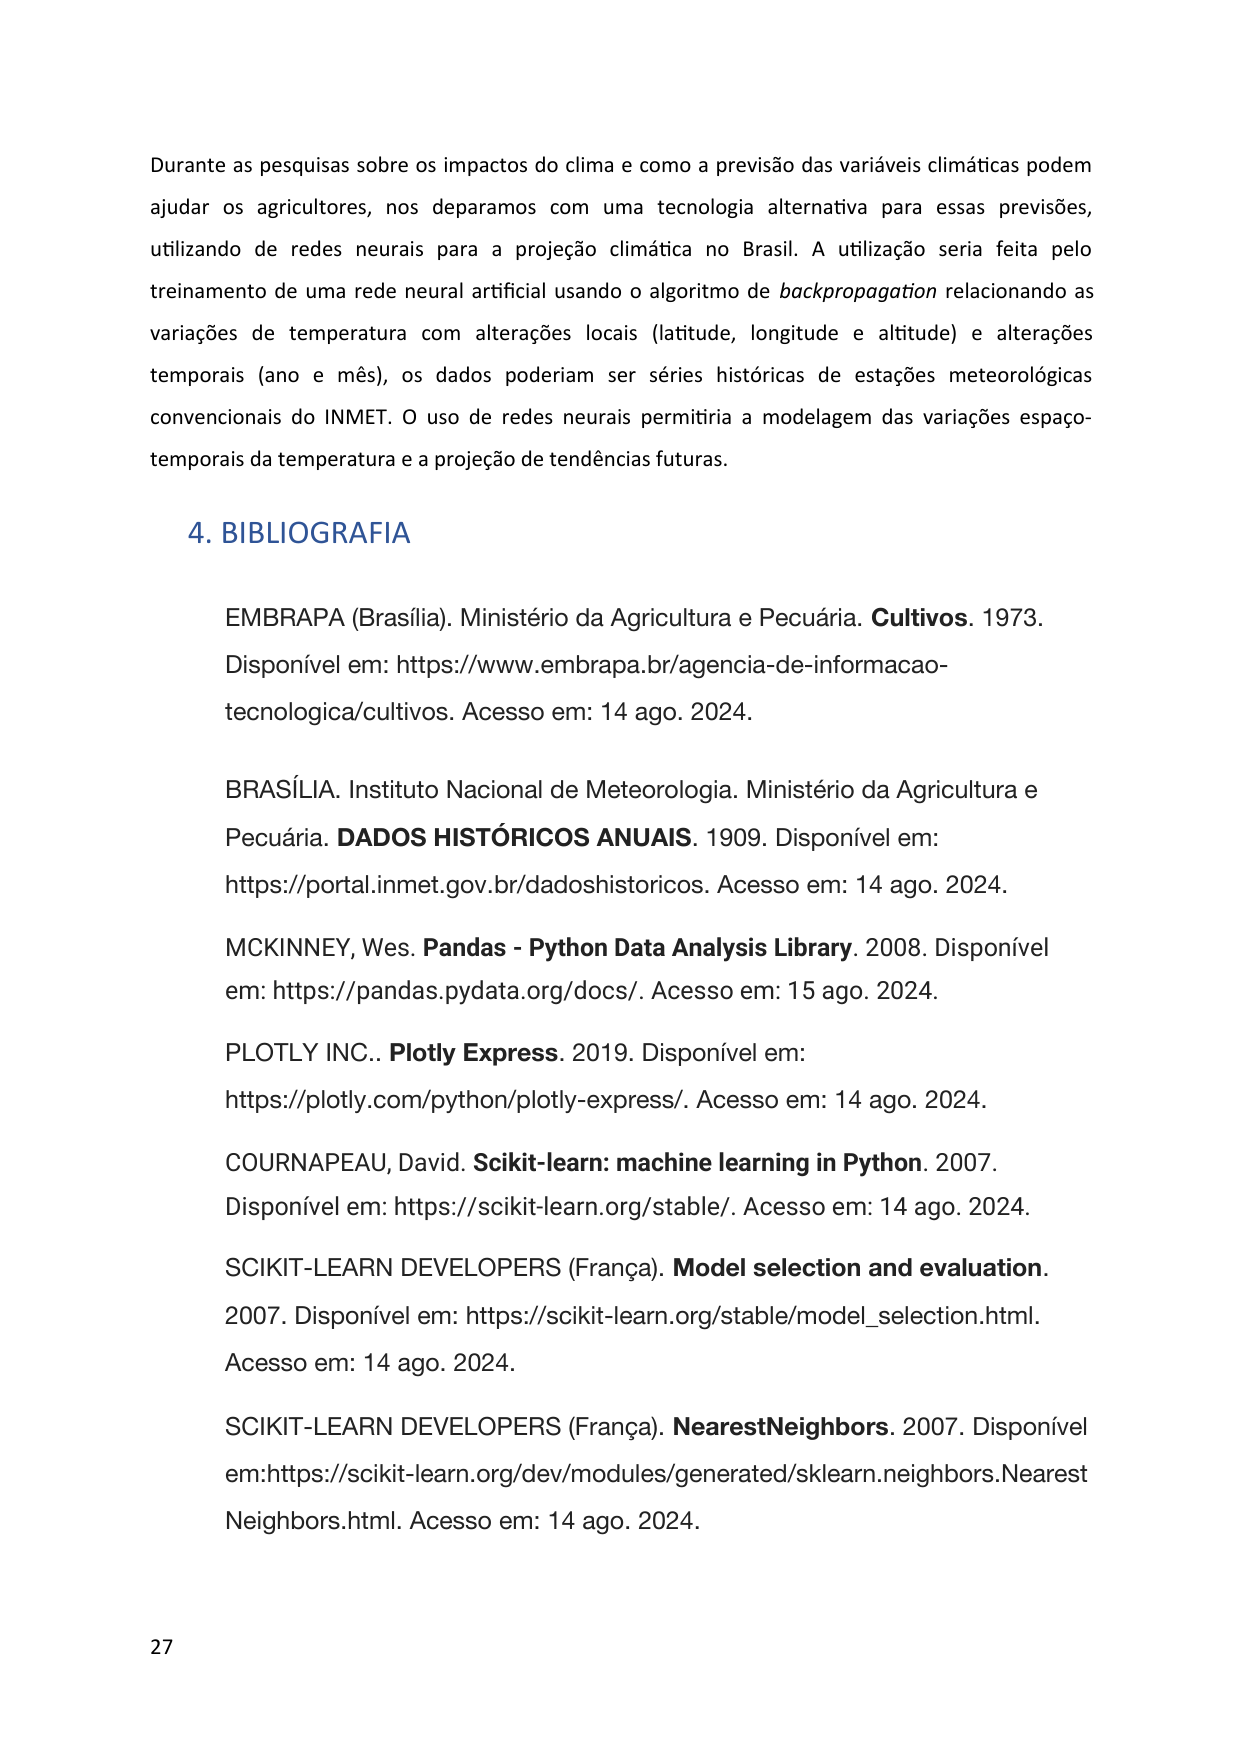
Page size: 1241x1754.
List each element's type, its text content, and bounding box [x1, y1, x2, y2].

text SCIKIT-LEARN DEVELOPERS (França). Model selection and evaluation. 2007. Disponível em: https://scikit-learn.org/stable/model_selection.html. Acesso em: 14 ago. 2024. [225, 1252, 1094, 1378]
text EMBRAPA (Brasília). Ministério da Agricultura e Pecuária. Cultivos. 1973. Disponível em: https://www.embrapa.br/agencia-de-informacao-tecnologica/cultivos. Acesso em: 14 ago. 2024. [225, 602, 1094, 727]
subtitle 4. BIBLIOGRAFIA [150, 511, 1094, 552]
text Durante as pesquisas sobre os impactos do clima e como a previsão das variáveis climáticas podem ajudar os agricultores, nos deparamos com uma tecnologia alternativa para essas previsões, utilizando de redes neurais para a projeção climática no Brasil. A utilização seria feita pelo treinamento de uma rede neural artificial usando o algoritmo de backpropagation relacionando as variações de temperatura com alterações locais (latitude, longitude e altitude) e alterações temporais (ano e mês), os dados poderiam ser séries históricas de estações meteorológicas convencionais do INMET. O uso de redes neurais permitiria a modelagem das variações espaço-temporais da temperatura e a projeção de tendências futuras. [150, 150, 1094, 472]
text COURNAPEAU, David. Scikit-learn: machine learning in Python. 2007. Disponível em: https://scikit-learn.org/stable/. Acesso em: 14 ago. 2024. [225, 1148, 1094, 1221]
text PLOTLY INC.. Plotly Express. 2019. Disponível em: https://plotly.com/python/plotly-express/. Acesso em: 14 ago. 2024. [225, 1037, 1094, 1116]
text BRASÍLIA. Instituto Nacional de Meteorologia. Ministério da Agricultura e Pecuária. DADOS HISTÓRICOS ANUAIS. 1909. Disponível em: https://portal.inmet.gov.br/dadoshistoricos. Acesso em: 14 ago. 2024. [225, 774, 1094, 900]
text MCKINNEY, Wes. Pandas - Python Data Analysis Library. 2008. Disponível em: https://pandas.pydata.org/docs/. Acesso em: 15 ago. 2024. [225, 933, 1094, 1006]
text SCIKIT-LEARN DEVELOPERS (França). NearestNeighbors. 2007. Disponível em:https://scikit-learn.org/dev/modules/generated/sklearn.neighbors.NearestNeighbors.html. Acesso em: 14 ago. 2024. [225, 1411, 1094, 1537]
